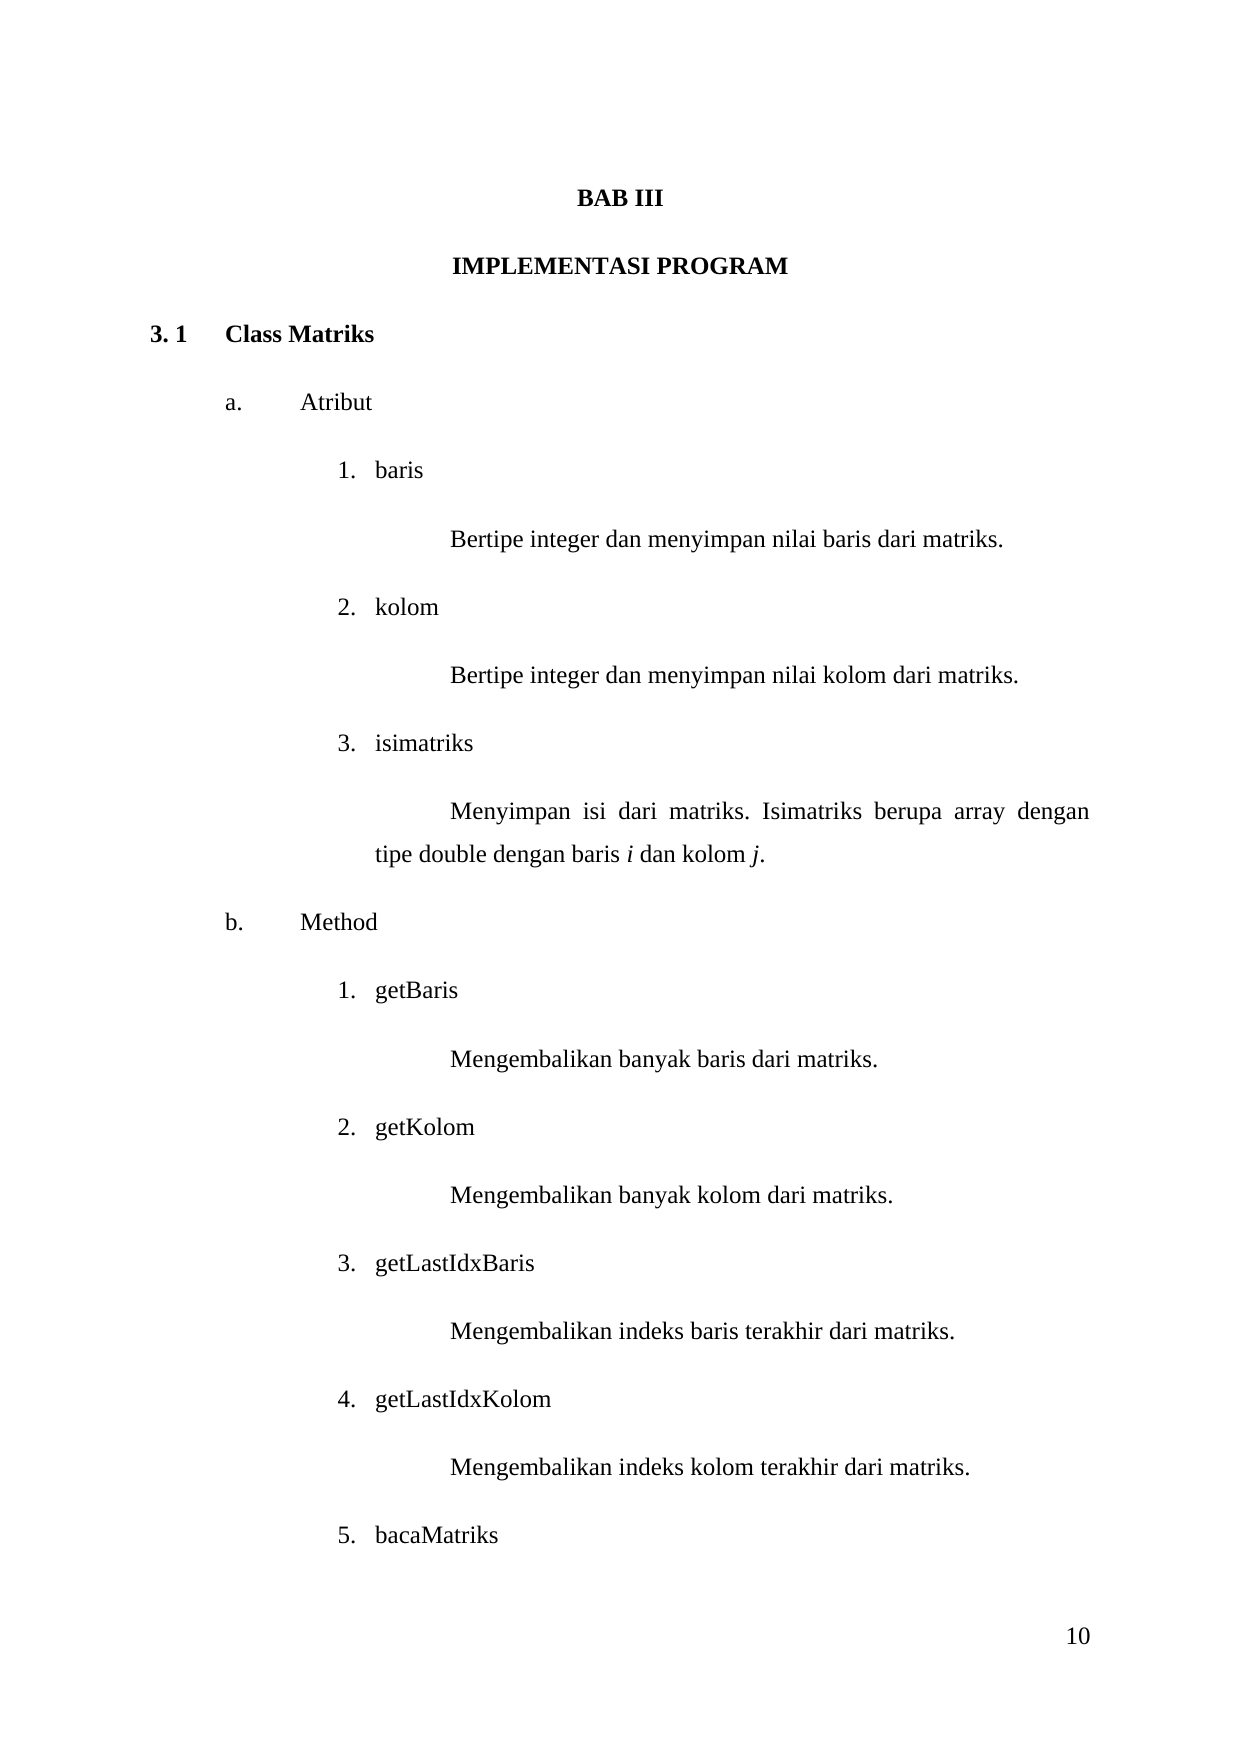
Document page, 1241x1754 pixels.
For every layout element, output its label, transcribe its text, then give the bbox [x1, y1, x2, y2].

text b. Method [150, 907, 1090, 936]
list getBaris [337, 976, 1090, 1004]
text 3. 1 Class Matriks [150, 319, 1090, 348]
text BAB III [150, 183, 1090, 212]
text Menyimpan isi dari matriks. Isimatriks berupa array dengan tipe double dengan baris i dan kolom j. [375, 796, 1090, 868]
list kolom [337, 592, 1090, 621]
text Bertipe integer dan menyimpan nilai kolom dari matriks. [375, 660, 1090, 689]
list bacaMatriks [337, 1521, 1090, 1549]
text Mengembalikan indeks baris terakhir dari matriks. [375, 1316, 1090, 1345]
list isimatriks [337, 728, 1090, 757]
list getLastIdxBaris [337, 1248, 1090, 1277]
text Mengembalikan indeks kolom terakhir dari matriks. [375, 1452, 1090, 1481]
text a. Atribut [150, 387, 1090, 416]
list getLastIdxKolom [337, 1384, 1090, 1413]
list getKolom [337, 1112, 1090, 1141]
text IMPLEMENTASI PROGRAM [150, 251, 1090, 280]
text Mengembalikan banyak baris dari matriks. [375, 1044, 1090, 1072]
text Mengembalikan banyak kolom dari matriks. [375, 1180, 1090, 1209]
text Bertipe integer dan menyimpan nilai baris dari matriks. [375, 524, 1090, 552]
list baris [337, 456, 1090, 484]
